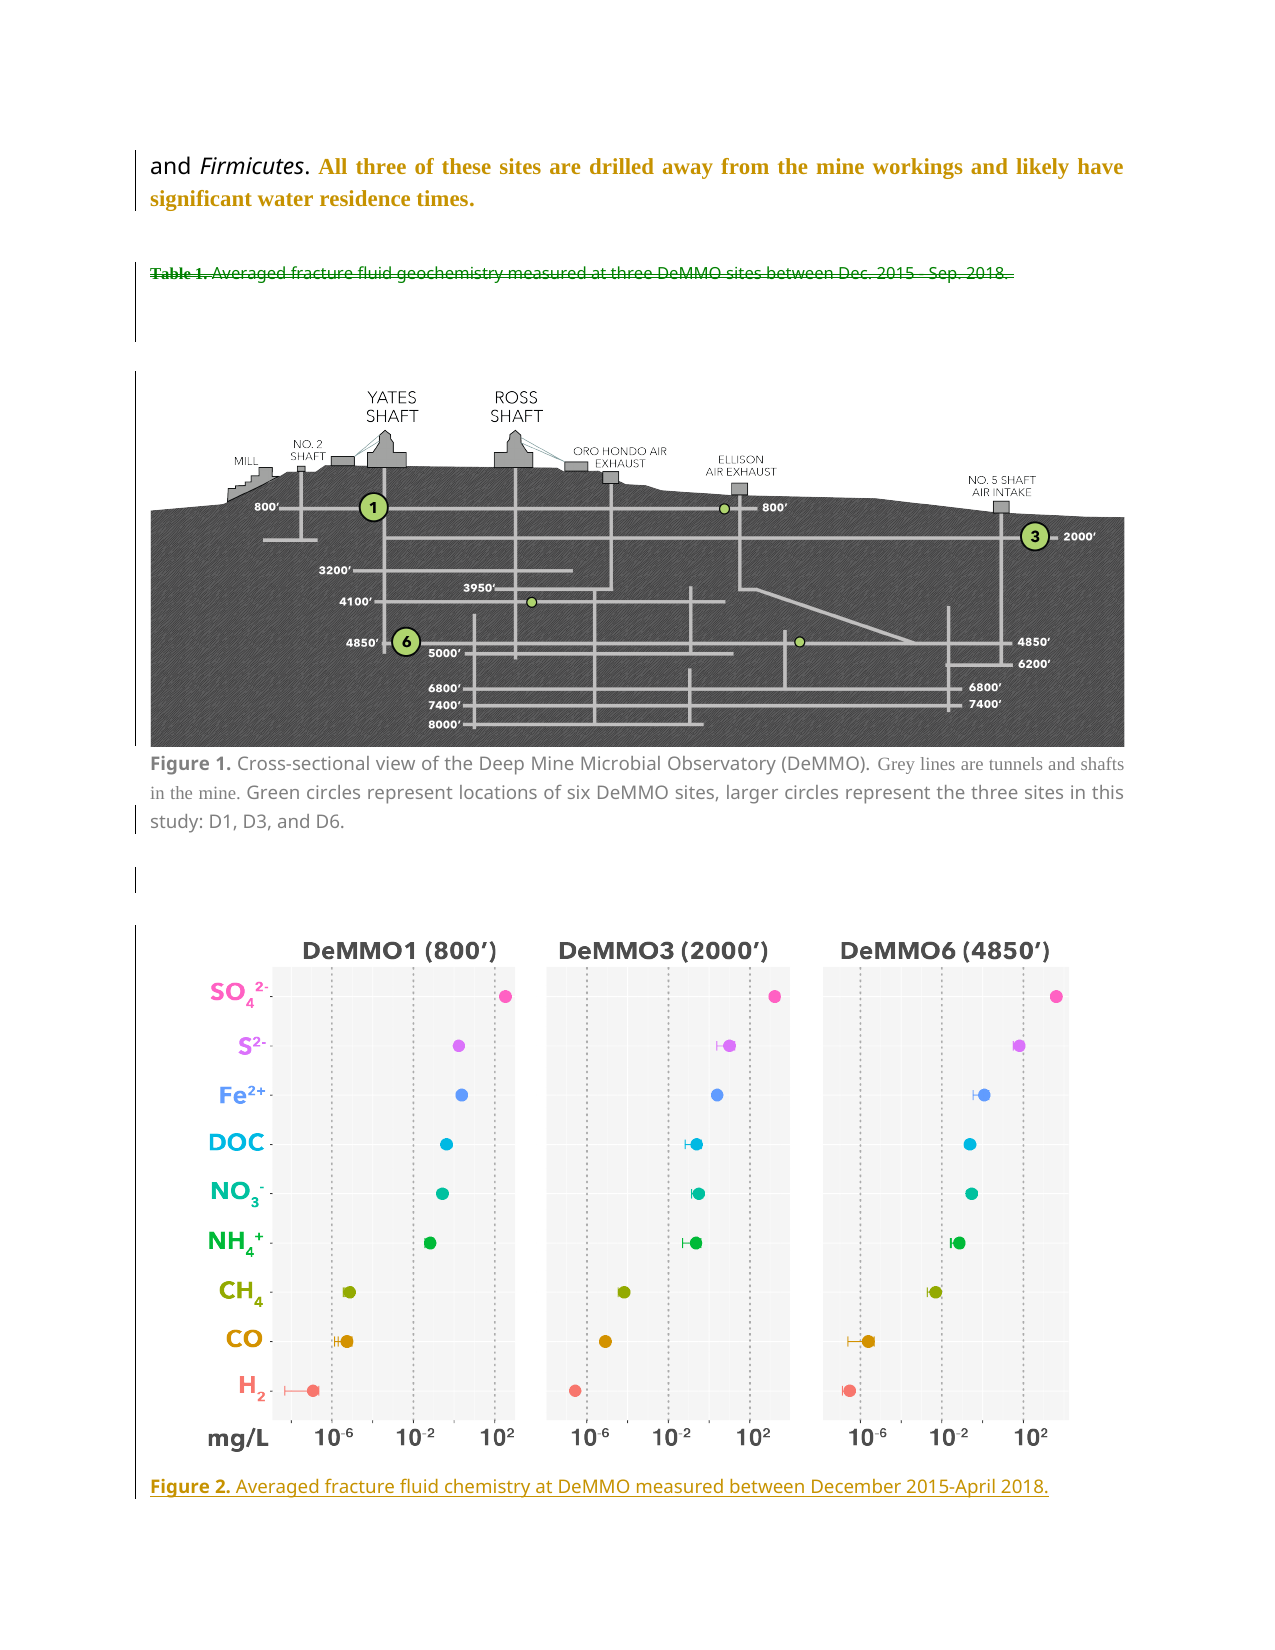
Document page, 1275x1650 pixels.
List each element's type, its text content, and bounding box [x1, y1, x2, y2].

text Figure 1. Cross-sectional view of the Deep Mine Microbial Observatory (DeMMO). Grey lines are tunnels and shafts in the mine. Green circles represent locations of six DeMMO sites, larger circles represent the three sites in this study: D1, D3, and D6. [150, 747, 1125, 834]
picture [150, 371, 1125, 747]
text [150, 150, 1125, 211]
picture [150, 925, 1125, 1474]
